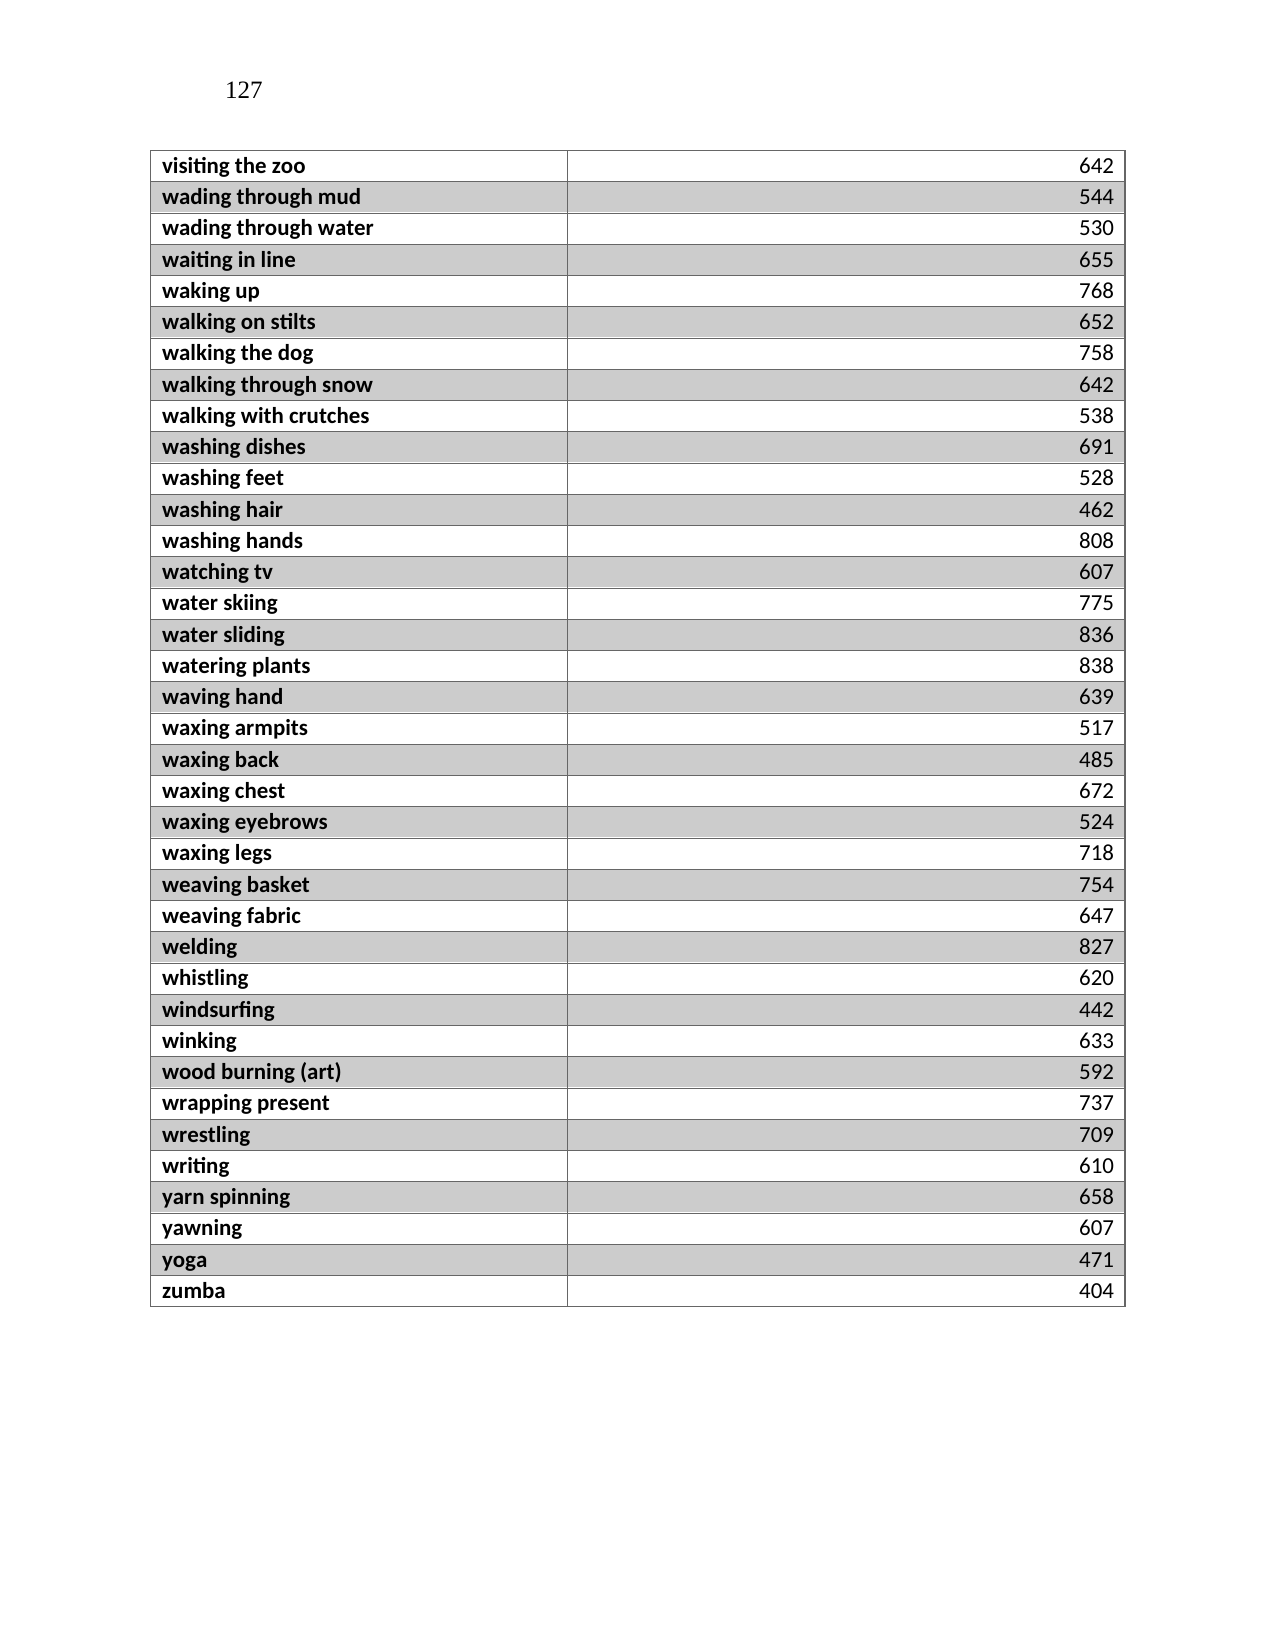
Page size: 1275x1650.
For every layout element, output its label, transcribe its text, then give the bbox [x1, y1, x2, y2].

table_cell waxing legs [151, 839, 567, 869]
table_cell washing feet [151, 464, 567, 494]
table_cell yoga [151, 1245, 567, 1275]
table_cell 471 [568, 1245, 1124, 1275]
table_cell wading through mud [151, 182, 567, 212]
table_cell zumba [151, 1276, 567, 1306]
table_cell 404 [568, 1276, 1124, 1306]
table_cell wrestling [151, 1120, 567, 1150]
table_cell winking [151, 1026, 567, 1056]
table_cell 836 [568, 620, 1124, 650]
table_cell wading through water [151, 214, 567, 244]
table_cell 538 [568, 401, 1124, 431]
table_cell 524 [568, 807, 1124, 837]
table_cell washing dishes [151, 432, 567, 462]
table_cell 607 [568, 1214, 1124, 1244]
table_cell 808 [568, 526, 1124, 556]
table_cell welding [151, 932, 567, 962]
table_cell 768 [568, 276, 1124, 306]
table_cell waxing back [151, 745, 567, 775]
table_cell walking the dog [151, 339, 567, 369]
table_cell waxing eyebrows [151, 807, 567, 837]
table_cell 672 [568, 776, 1124, 806]
table_cell 737 [568, 1089, 1124, 1119]
table_cell 691 [568, 432, 1124, 462]
table_cell 462 [568, 495, 1124, 525]
table_cell 517 [568, 714, 1124, 744]
table_cell water skiing [151, 589, 567, 619]
table_cell washing hair [151, 495, 567, 525]
table_cell washing hands [151, 526, 567, 556]
table_cell water sliding [151, 620, 567, 650]
table_cell waiting in line [151, 245, 567, 275]
table_cell watching tv [151, 557, 567, 587]
table_cell 718 [568, 839, 1124, 869]
table_cell 442 [568, 995, 1124, 1025]
table_cell whistling [151, 964, 567, 994]
table_cell 775 [568, 589, 1124, 619]
table_cell 592 [568, 1057, 1124, 1087]
table_cell 530 [568, 214, 1124, 244]
table_cell writing [151, 1151, 567, 1181]
table_cell waxing chest [151, 776, 567, 806]
table_cell walking with crutches [151, 401, 567, 431]
table_cell 639 [568, 682, 1124, 712]
table_cell 758 [568, 339, 1124, 369]
table_cell windsurfing [151, 995, 567, 1025]
table_cell yawning [151, 1214, 567, 1244]
table_cell 633 [568, 1026, 1124, 1056]
table_cell 620 [568, 964, 1124, 994]
table_cell waxing armpits [151, 714, 567, 744]
table_cell walking on stilts [151, 307, 567, 337]
table_cell 485 [568, 745, 1124, 775]
table_cell wood burning (art) [151, 1057, 567, 1087]
table_cell 658 [568, 1182, 1124, 1212]
table_cell weaving basket [151, 870, 567, 900]
table_cell 754 [568, 870, 1124, 900]
table_cell watering plants [151, 651, 567, 681]
table_cell 652 [568, 307, 1124, 337]
table_cell walking through snow [151, 370, 567, 400]
table_cell 709 [568, 1120, 1124, 1150]
table_cell yarn spinning [151, 1182, 567, 1212]
table_cell 838 [568, 651, 1124, 681]
table_cell 642 [568, 151, 1124, 181]
table_cell wrapping present [151, 1089, 567, 1119]
table_cell 642 [568, 370, 1124, 400]
table_cell 607 [568, 557, 1124, 587]
table_cell 544 [568, 182, 1124, 212]
table_cell 528 [568, 464, 1124, 494]
table_cell 827 [568, 932, 1124, 962]
table_cell visiting the zoo [151, 151, 567, 181]
table_cell 655 [568, 245, 1124, 275]
table_cell weaving fabric [151, 901, 567, 931]
table_cell waking up [151, 276, 567, 306]
table_cell waving hand [151, 682, 567, 712]
table_cell 610 [568, 1151, 1124, 1181]
table_cell 647 [568, 901, 1124, 931]
